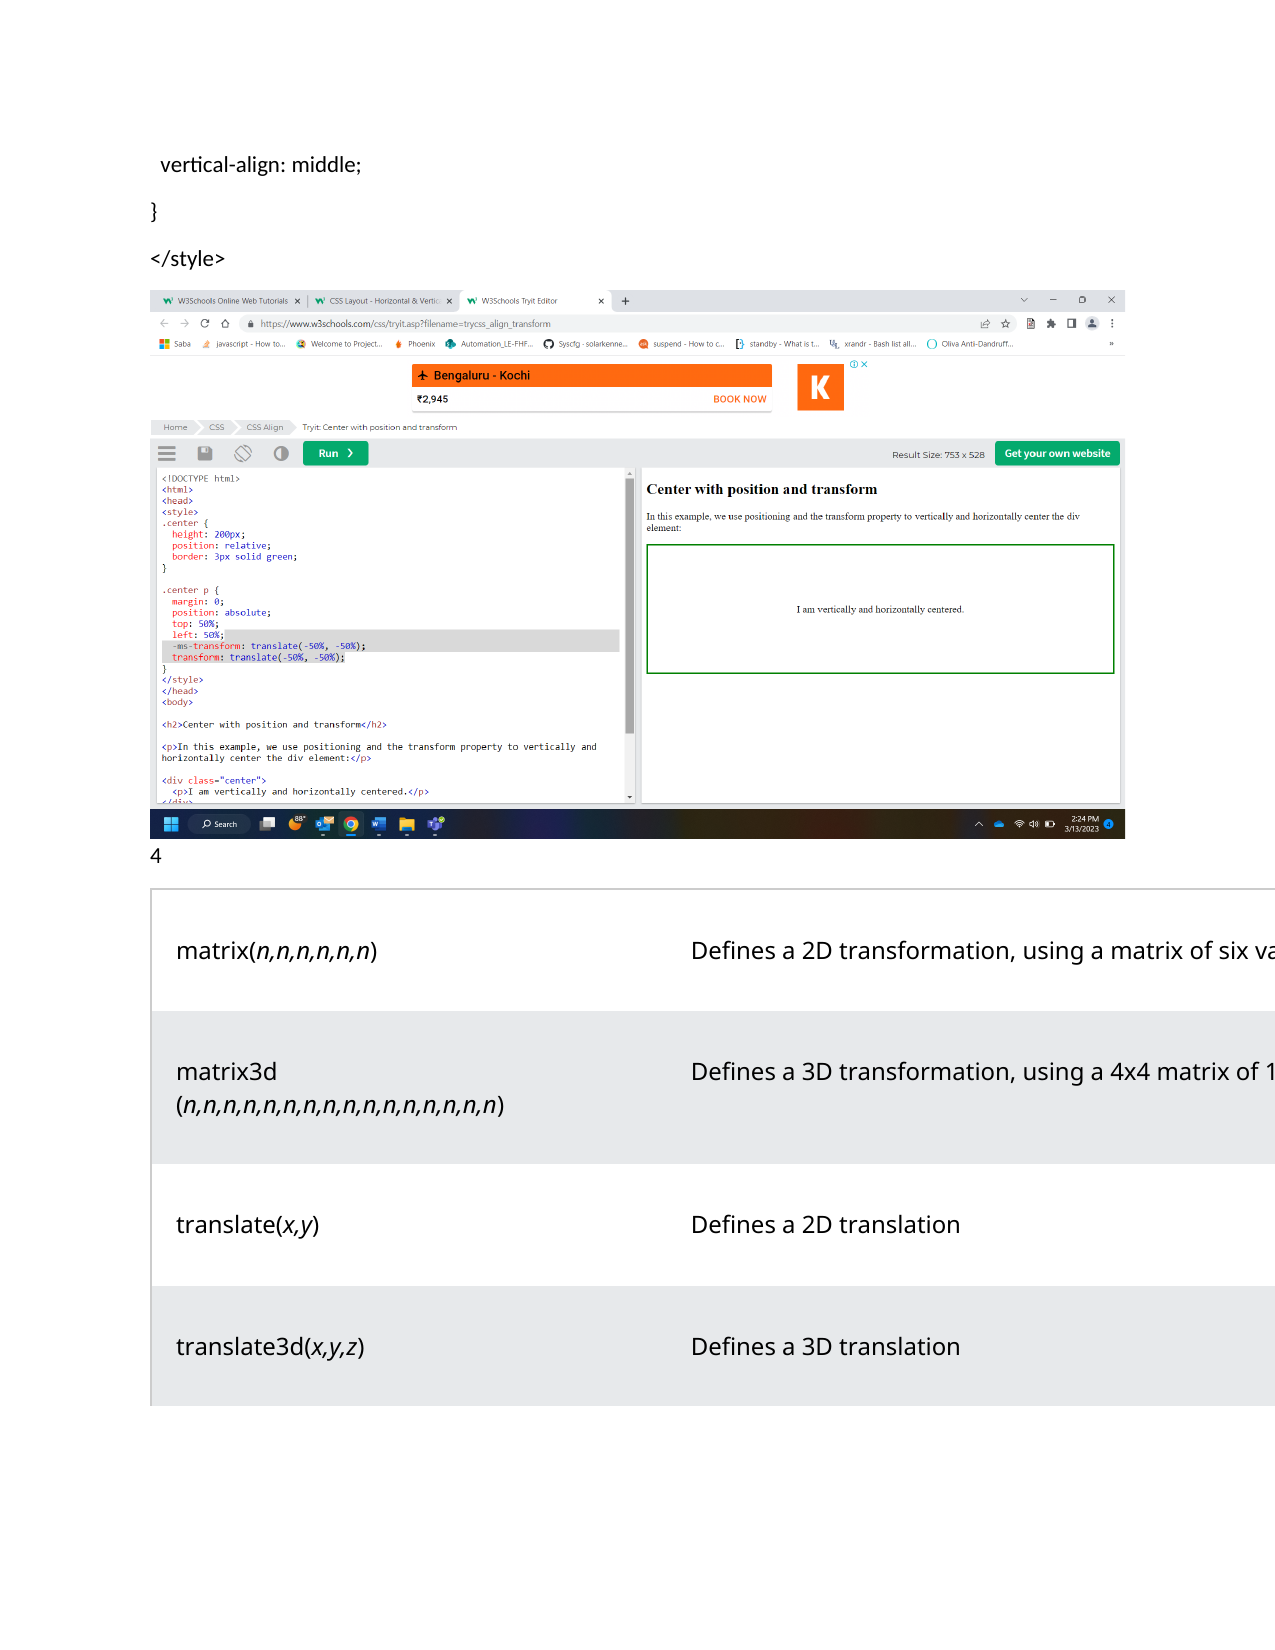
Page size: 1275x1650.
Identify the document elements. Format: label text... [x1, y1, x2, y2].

table_cell matrix3d (n,n,n,n,n,n,n,n,n,n,n,n,n,n,n,n) [152, 1011, 678, 1164]
table_header matrix(n,n,n,n,n,n) [152, 890, 678, 1011]
text </style> [150, 244, 1125, 272]
table_cell translate(x,y) [152, 1164, 678, 1286]
table_cell Defines a 3D transformation, using a 4x4 matrix of 16 values [678, 1011, 1275, 1164]
table_cell Defines a 2D translation [678, 1164, 1275, 1286]
picture [150, 290, 1125, 839]
text 4 [150, 839, 1125, 869]
text } [150, 197, 1125, 225]
table_cell Defines a 3D translation [678, 1286, 1275, 1406]
text vertical-align: middle; [150, 150, 1125, 178]
table_cell translate3d(x,y,z) [152, 1286, 678, 1406]
table_header Defines a 2D transformation, using a matrix of six values [678, 890, 1275, 1011]
